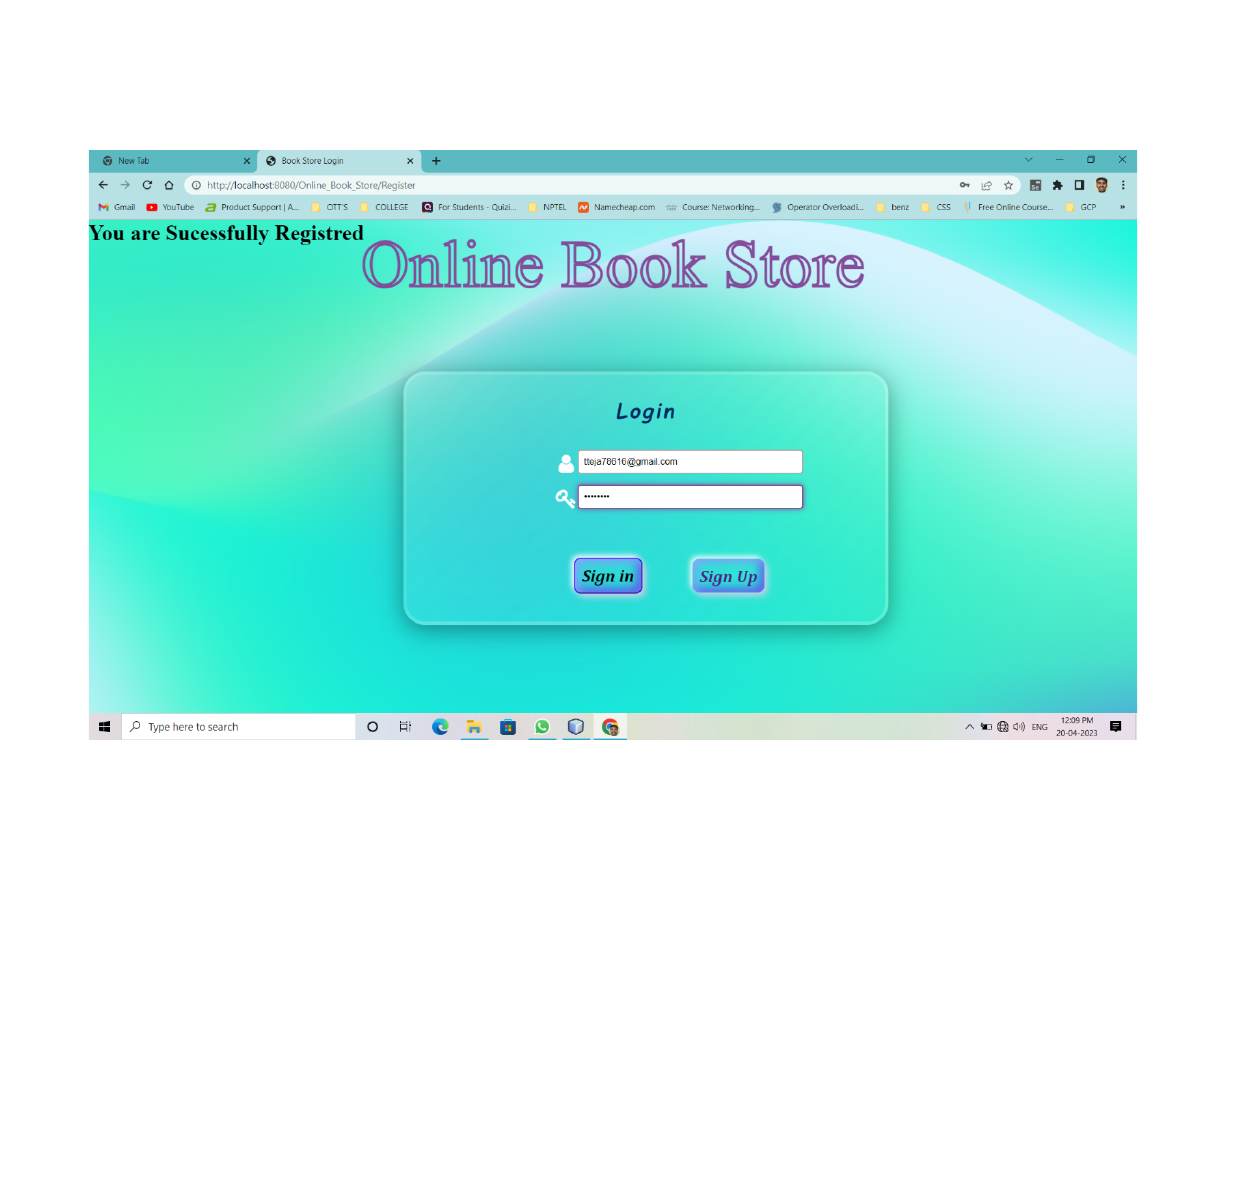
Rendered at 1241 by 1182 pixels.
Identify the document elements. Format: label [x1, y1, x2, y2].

picture [88, 150, 1138, 740]
